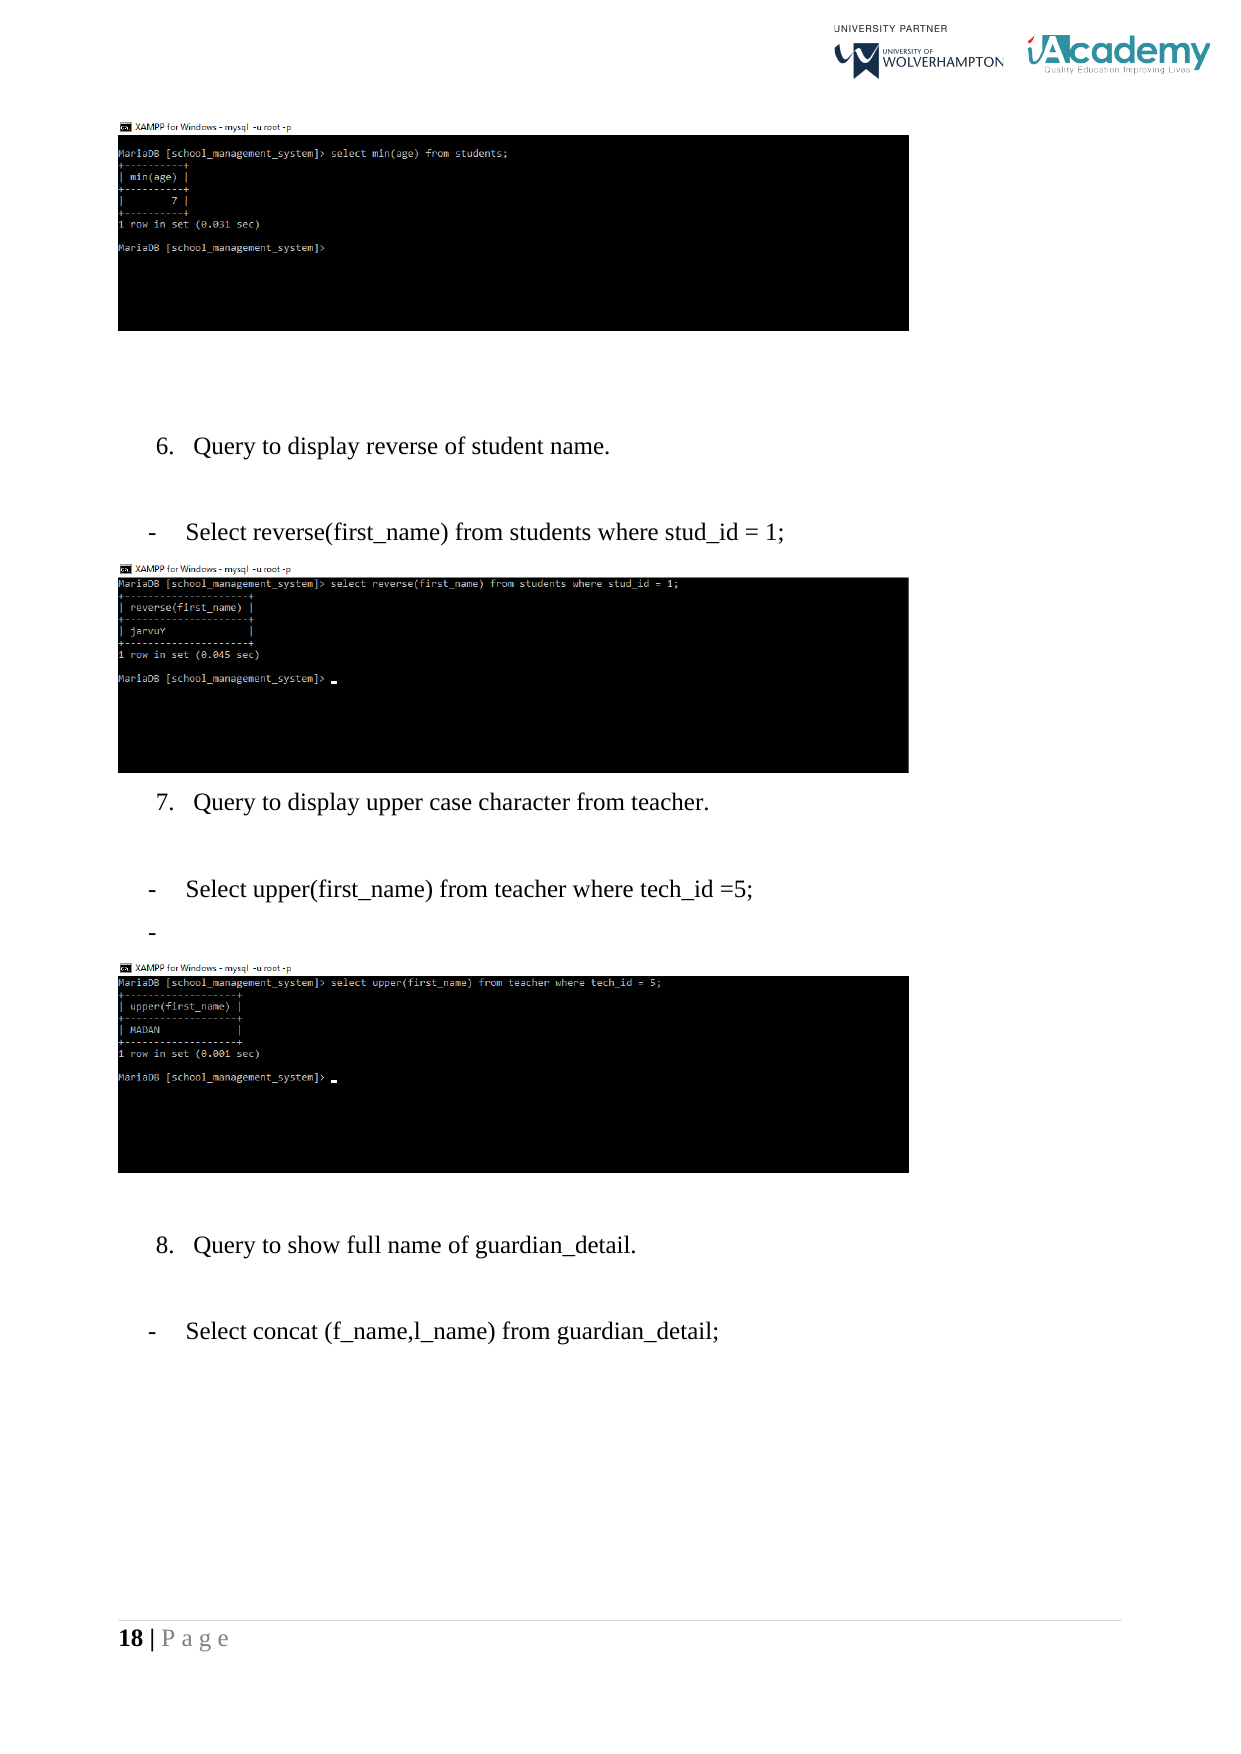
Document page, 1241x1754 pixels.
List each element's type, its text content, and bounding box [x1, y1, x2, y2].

list Query to show full name of guardian_detail. [156, 1230, 1122, 1258]
picture [118, 118, 909, 331]
list Select concat (f_name,l_name) from guardian_detail; [148, 1316, 1122, 1345]
list Query to display reverse of student name. [156, 431, 1122, 460]
picture [118, 960, 909, 1173]
list Select reverse(first_name) from students where stud_id = 1; [148, 517, 1122, 546]
list Select upper(first_name) from teacher where tech_id =5; [148, 874, 1122, 902]
picture [1027, 35, 1210, 74]
picture [118, 560, 909, 773]
picture [834, 25, 1004, 79]
list Query to display upper case character from teacher. [156, 787, 1122, 816]
